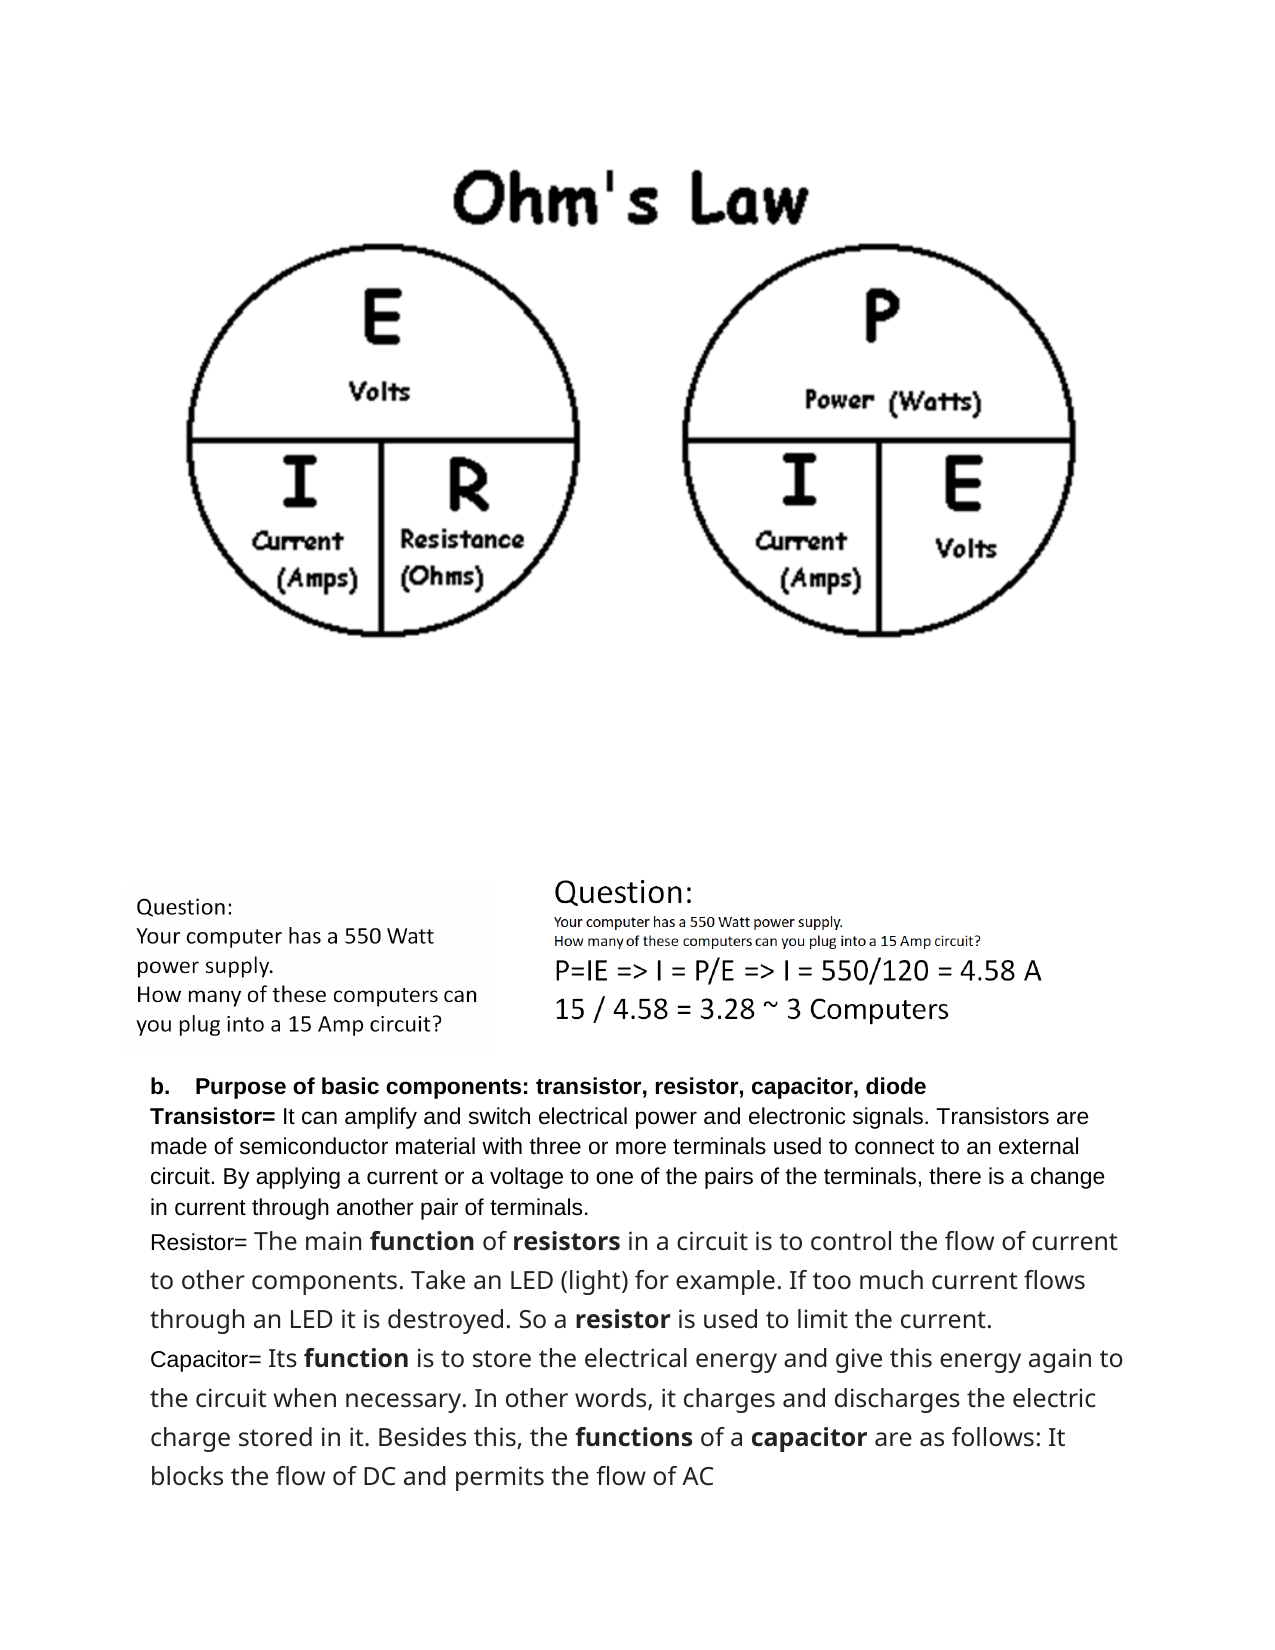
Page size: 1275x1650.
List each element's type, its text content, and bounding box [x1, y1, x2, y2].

text Capacitor= Its function is to store the electrical energy and give this energy again to the circuit when necessary. In other words, it charges and discharges the electric charge stored in it. Besides this, the functions of a capacitor are as follows: It blocks the flow of DC and permits the flow of AC [150, 1341, 1125, 1493]
picture [150, 150, 1125, 707]
text b. Purpose of basic components: transistor, resistor, capacitor, diode [150, 1073, 1125, 1099]
text Resistor= The main function of resistors in a circuit is to control the flow of current to other components. Take an LED (light) for example. If too much current flows through an LED it is destroyed. So a resistor is used to limit the current. [150, 1224, 1125, 1336]
picture [532, 860, 1061, 1046]
picture [121, 884, 498, 1053]
text Transistor= It can amplify and switch electrical power and electronic signals. Transistors are made of semiconductor material with three or more terminals used to connect to an external circuit. By applying a current or a voltage to one of the pairs of the terminals, there is a change in current through another pair of terminals. [150, 1103, 1125, 1220]
